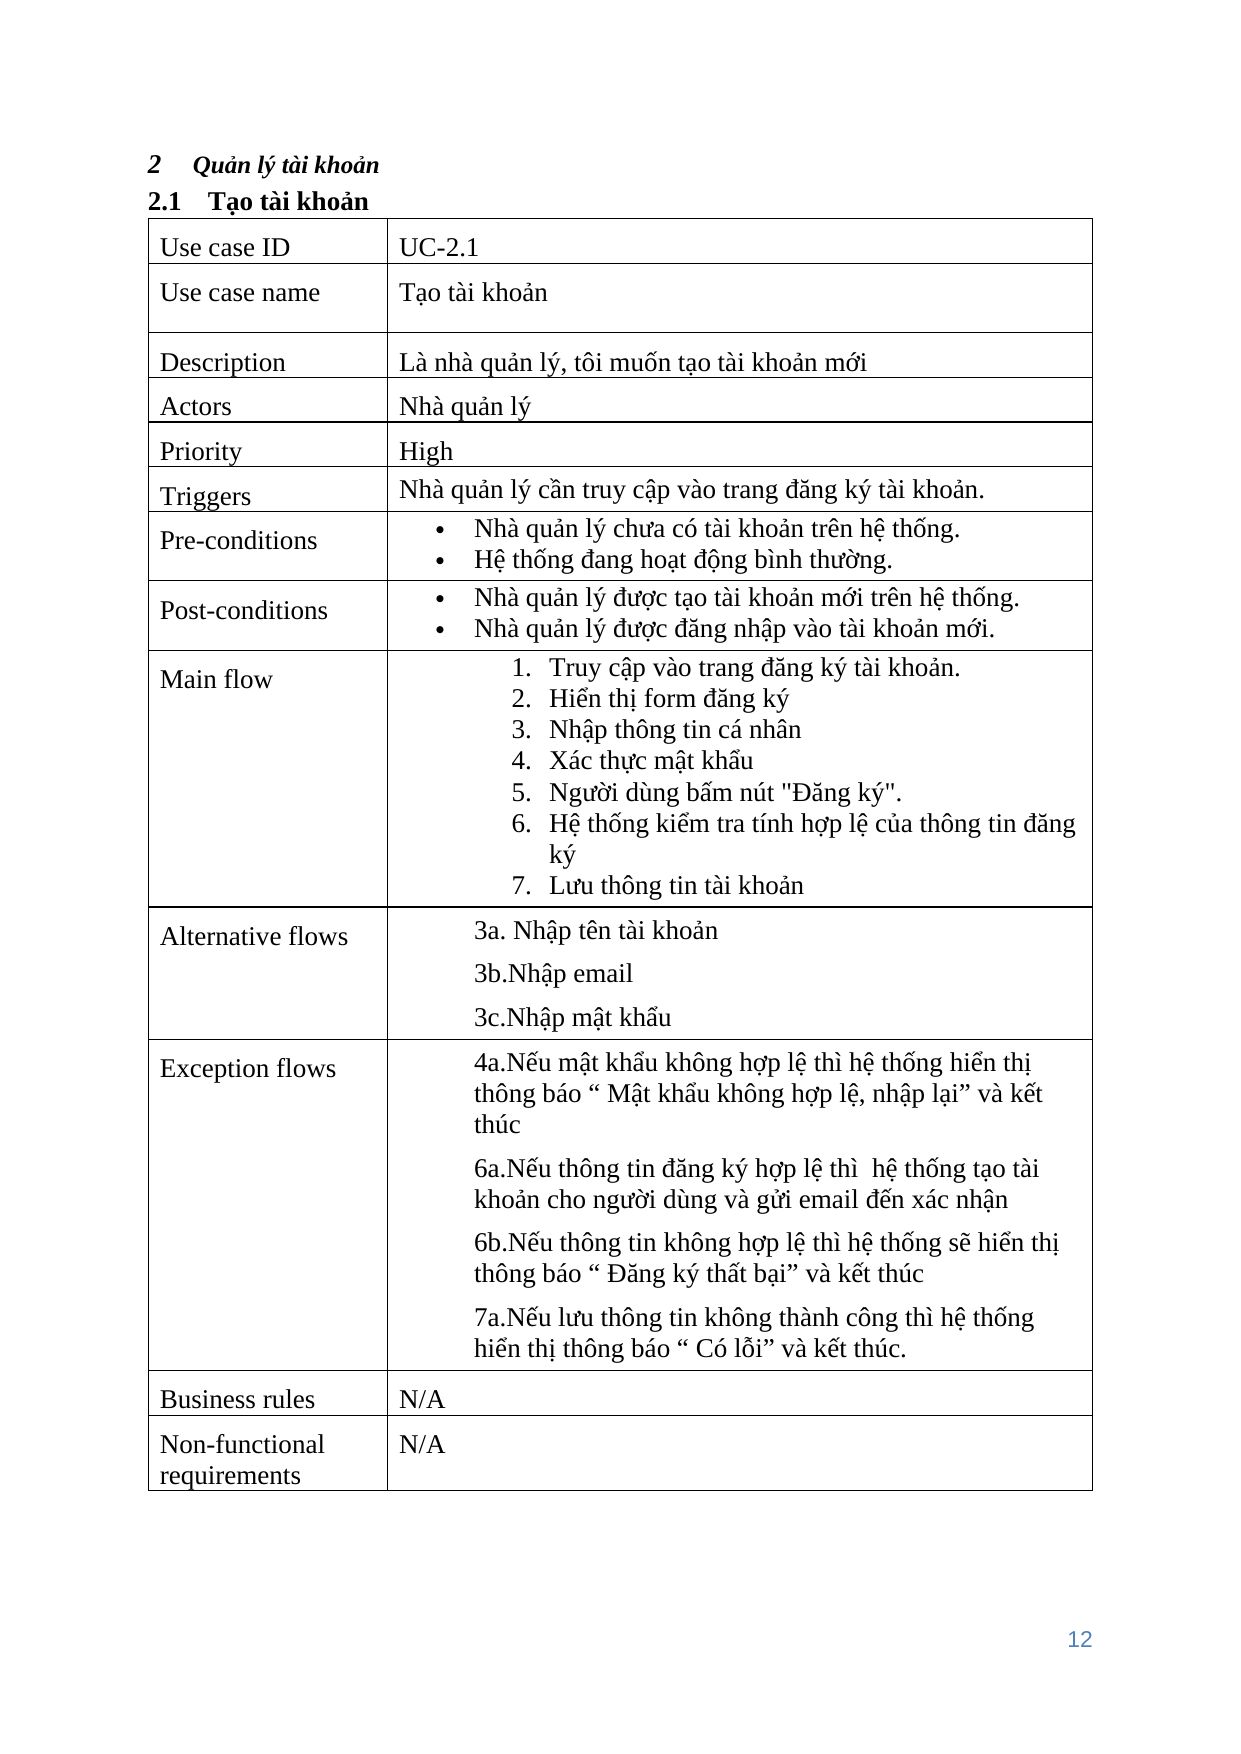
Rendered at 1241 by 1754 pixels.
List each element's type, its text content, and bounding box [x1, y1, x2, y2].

table_header Use case ID [149, 219, 387, 262]
table_cell High [388, 423, 1092, 466]
table_cell Description [149, 333, 387, 377]
table_cell Post-conditions [149, 581, 387, 650]
table_cell Pre-conditions [149, 512, 387, 580]
table_cell Nhà quản lý được tạo tài khoản mới trên hệ thống. Nhà quản lý được đăng nhập vào tài khoản mới. [388, 581, 1092, 650]
table_cell 4a.Nếu mật khẩu không hợp lệ thì hệ thống hiển thị thông báo “ Mật khẩu không hợp lệ, nhập lại” và kết thúc 6a.Nếu thông tin đăng ký hợp lệ thì hệ thống tạo tài khoản cho người dùng và gửi email đến xác nhận 6b.Nếu thông tin không hợp lệ thì hệ thống sẽ hiển thị thông báo “ Đăng ký thất bại” và kết thúc 7a.Nếu lưu thông tin không thành công thì hệ thống hiển thị thông báo “ Có lỗi” và kết thúc. [388, 1040, 1092, 1370]
table_cell Tạo tài khoản [388, 264, 1092, 332]
table_cell Nhà quản lý [388, 378, 1092, 421]
table_cell N/A [388, 1371, 1092, 1414]
subtitle Quản lý tài khoản [148, 148, 1092, 179]
table_cell Main flow [149, 651, 387, 906]
table_cell N/A [388, 1416, 1092, 1490]
table_cell Exception flows [149, 1040, 387, 1370]
table_cell Truy cập vào trang đăng ký tài khoản. Hiển thị form đăng ký Nhập thông tin cá nhân Xác thực mật khẩu Người dùng bấm nút "Đăng ký". Hệ thống kiểm tra tính hợp lệ của thông tin đăng ký Lưu thông tin tài khoản [388, 651, 1092, 906]
table_cell Nhà quản lý chưa có tài khoản trên hệ thống. Hệ thống đang hoạt động bình thường. [388, 512, 1092, 580]
table_cell Actors [149, 378, 387, 421]
table_cell Non-functional requirements [149, 1416, 387, 1490]
table_cell Priority [149, 423, 387, 466]
table_cell Use case name [149, 264, 387, 332]
table_cell Là nhà quản lý, tôi muốn tạo tài khoản mới [388, 333, 1092, 377]
table_cell Nhà quản lý cần truy cập vào trang đăng ký tài khoản. [388, 467, 1092, 511]
table_cell Alternative flows [149, 908, 387, 1038]
table_header UC-2.1 [388, 219, 1092, 262]
table_cell 3a. Nhập tên tài khoản 3b.Nhập email 3c.Nhập mật khẩu [388, 908, 1092, 1038]
table_cell Business rules [149, 1371, 387, 1414]
subtitle Tạo tài khoản [148, 185, 1092, 216]
table_cell Triggers [149, 467, 387, 511]
